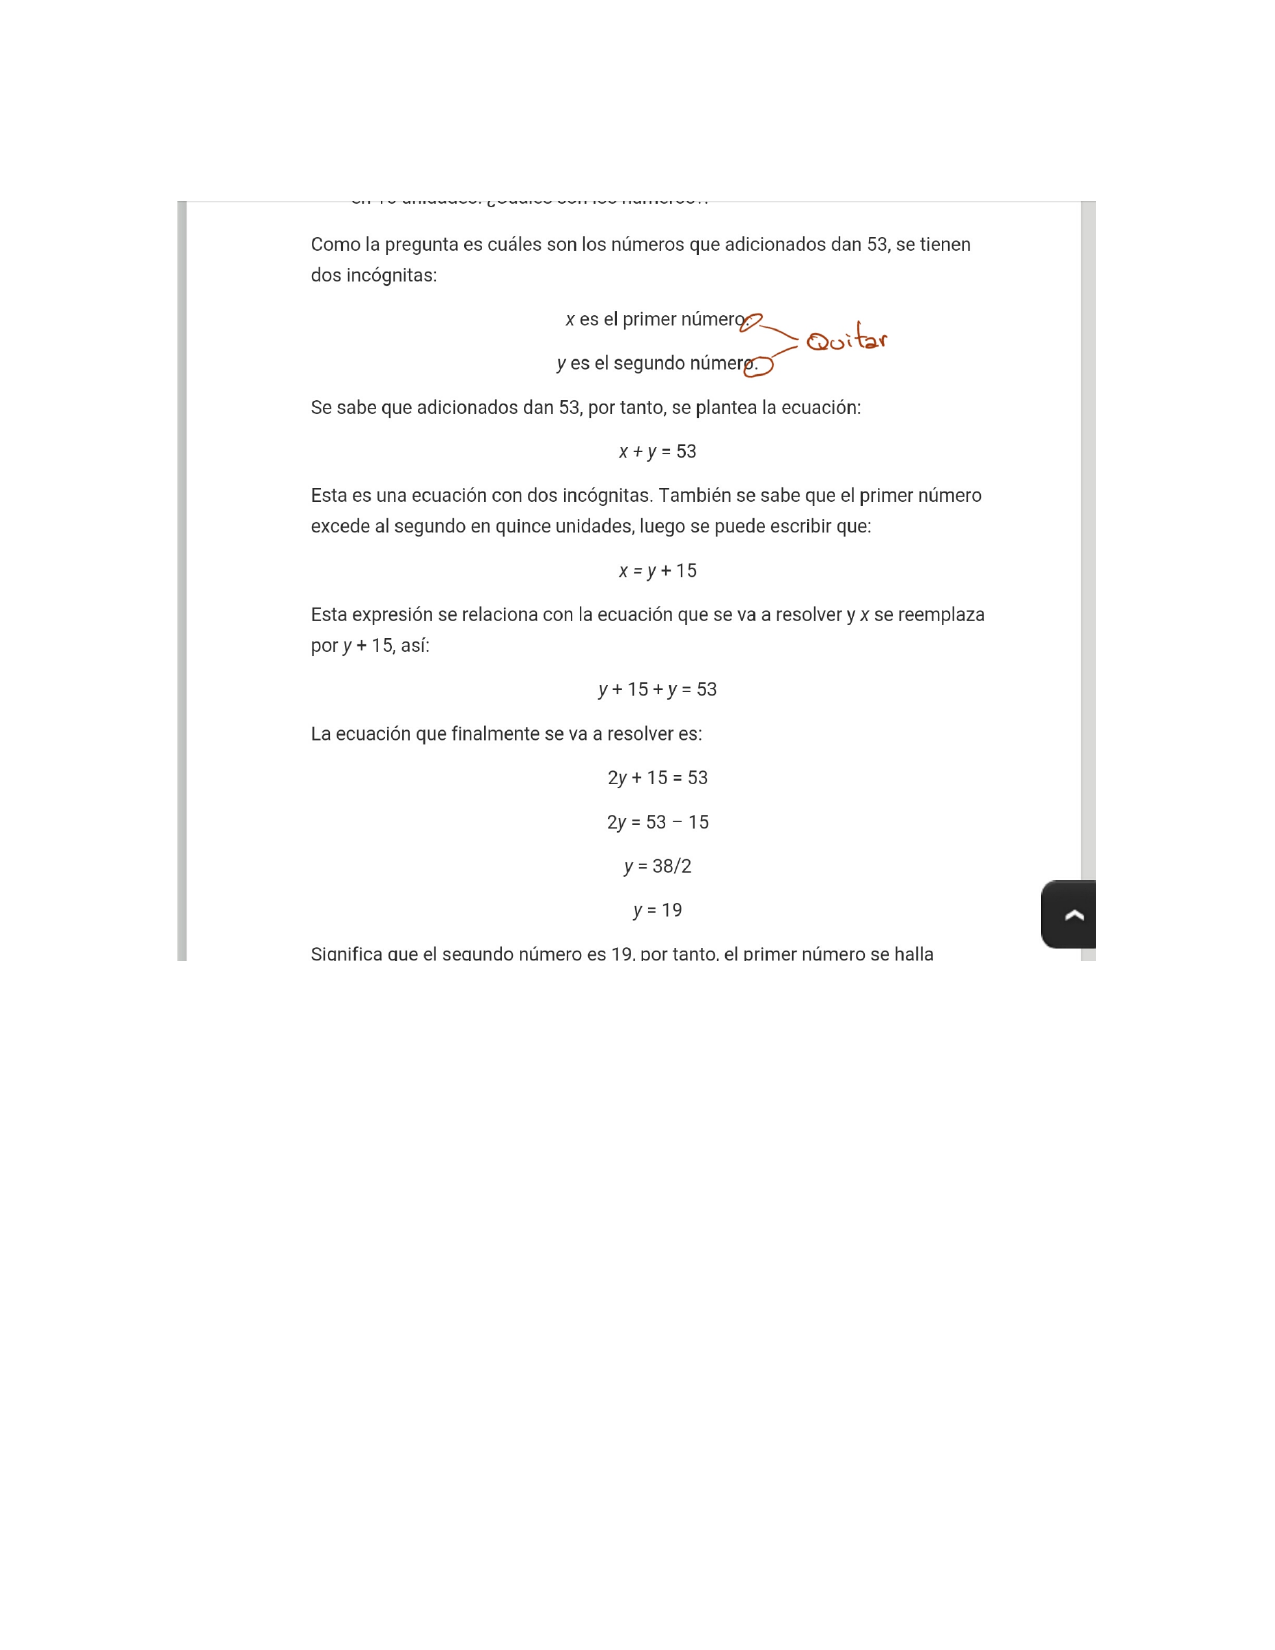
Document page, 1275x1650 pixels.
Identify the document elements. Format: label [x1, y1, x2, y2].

picture [177, 194, 1096, 961]
